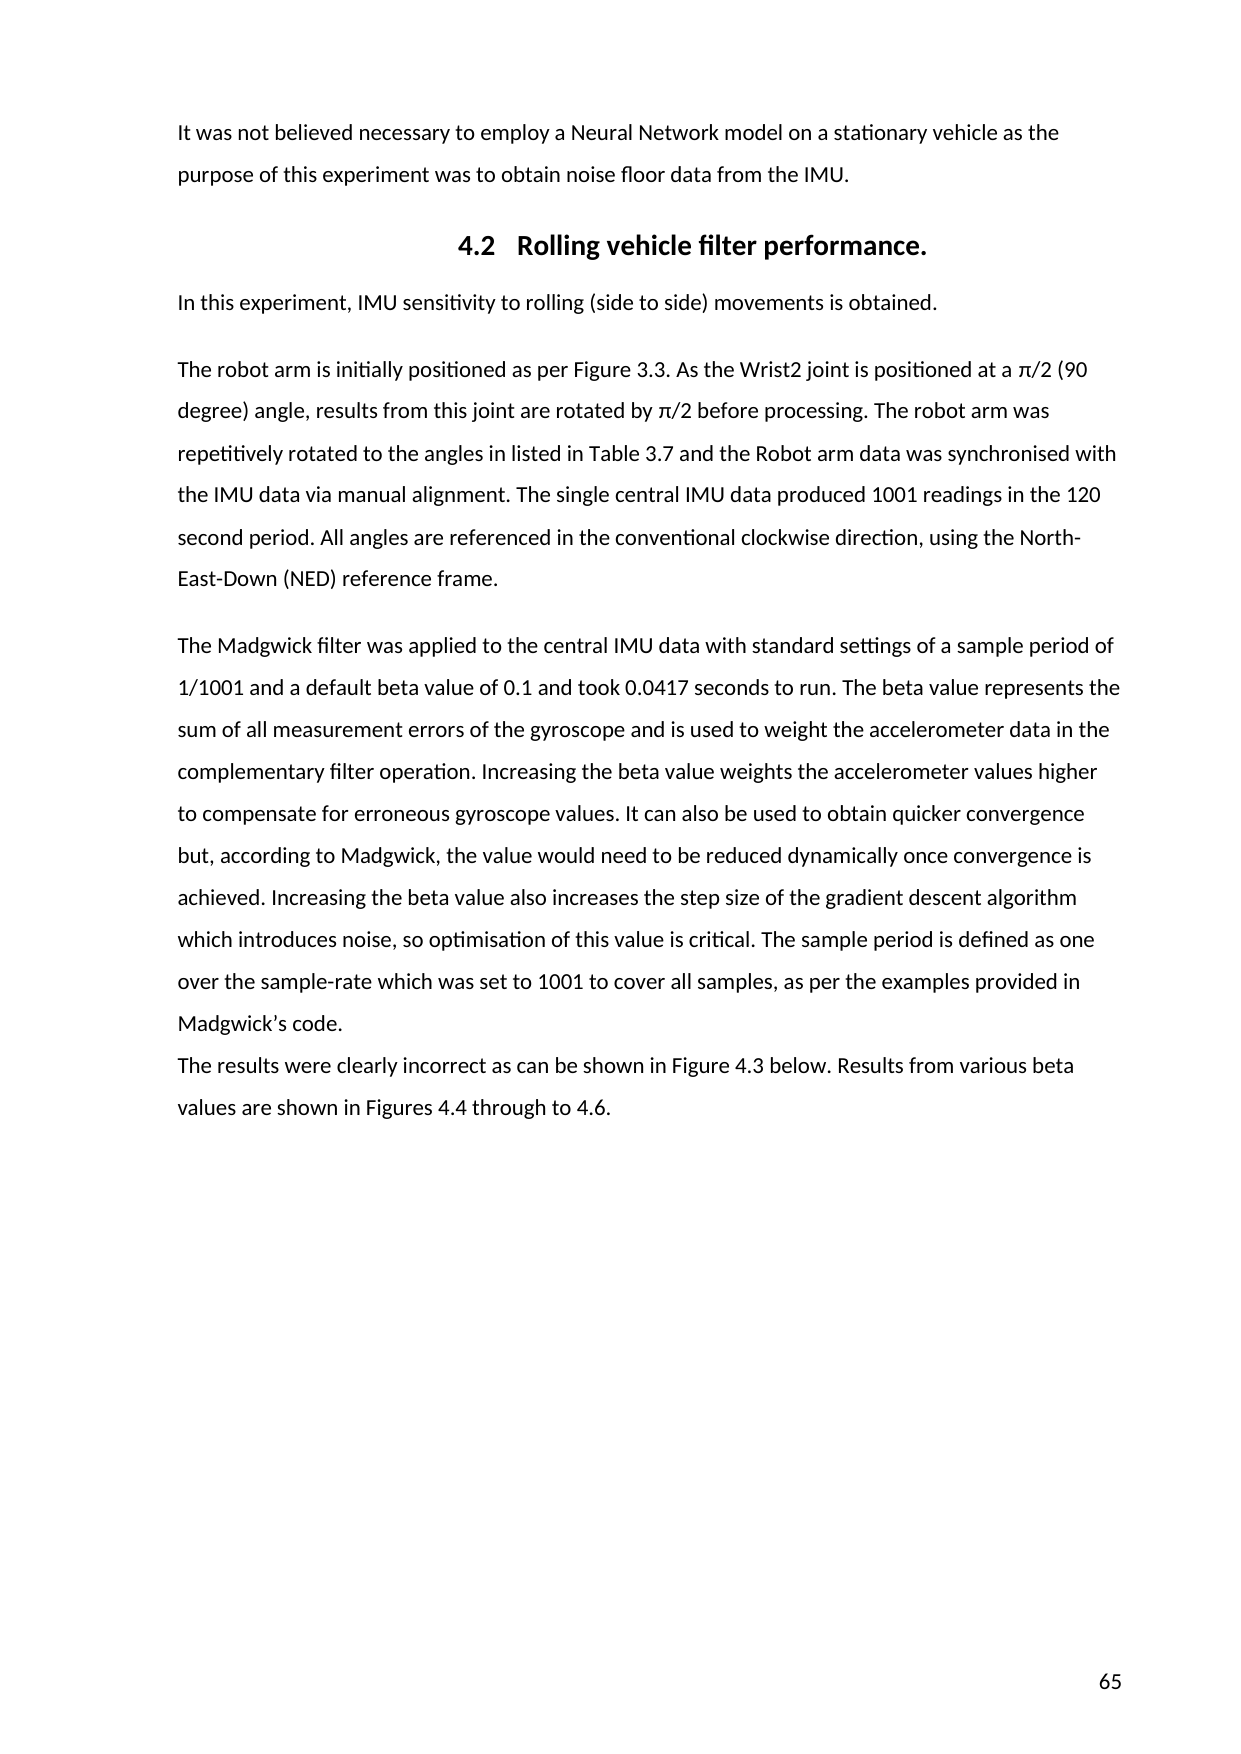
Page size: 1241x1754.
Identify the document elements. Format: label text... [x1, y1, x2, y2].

subtitle Rolling vehicle filter performance. [458, 227, 1122, 263]
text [177, 118, 1122, 188]
text The robot arm is initially positioned as per Figure 3.3. As the Wrist2 joint is positioned at a π/2 (90 degree) angle, results from this joint are rotated by π/2 before processing. The robot arm was repetitively rotated to the angles in listed in Table 3.7 and the Robot arm data was synchronised with the IMU data via manual alignment. The single central IMU data produced 1001 readings in the 120 second period. All angles are referenced in the conventional clockwise direction, using the North-East-Down (NED) reference frame. [177, 355, 1122, 593]
text The Madgwick filter was applied to the central IMU data with standard settings of a sample period of 1/1001 and a default beta value of 0.1 and took 0.0417 seconds to run. The beta value represents the sum of all measurement errors of the gyroscope and is used to weight the accelerometer data in the complementary filter operation. Increasing the beta value weights the accelerometer values higher to compensate for erroneous gyroscope values. It can also be used to obtain quicker convergence but, according to Madgwick, the value would need to be reduced dynamically once convergence is achieved. Increasing the beta value also increases the step size of the gradient descent algorithm which introduces noise, so optimisation of this value is critical. The sample period is defined as one over the sample-rate which was set to 1001 to cover all samples, as per the examples provided in Madgwick’s code. The results were clearly incorrect as can be shown in Figure 4.3 below. Results from various beta values are shown in Figures 4.4 through to 4.6. [177, 632, 1122, 1121]
text In this experiment, IMU sensitivity to rolling (side to side) movements is obtained. [177, 288, 1122, 316]
